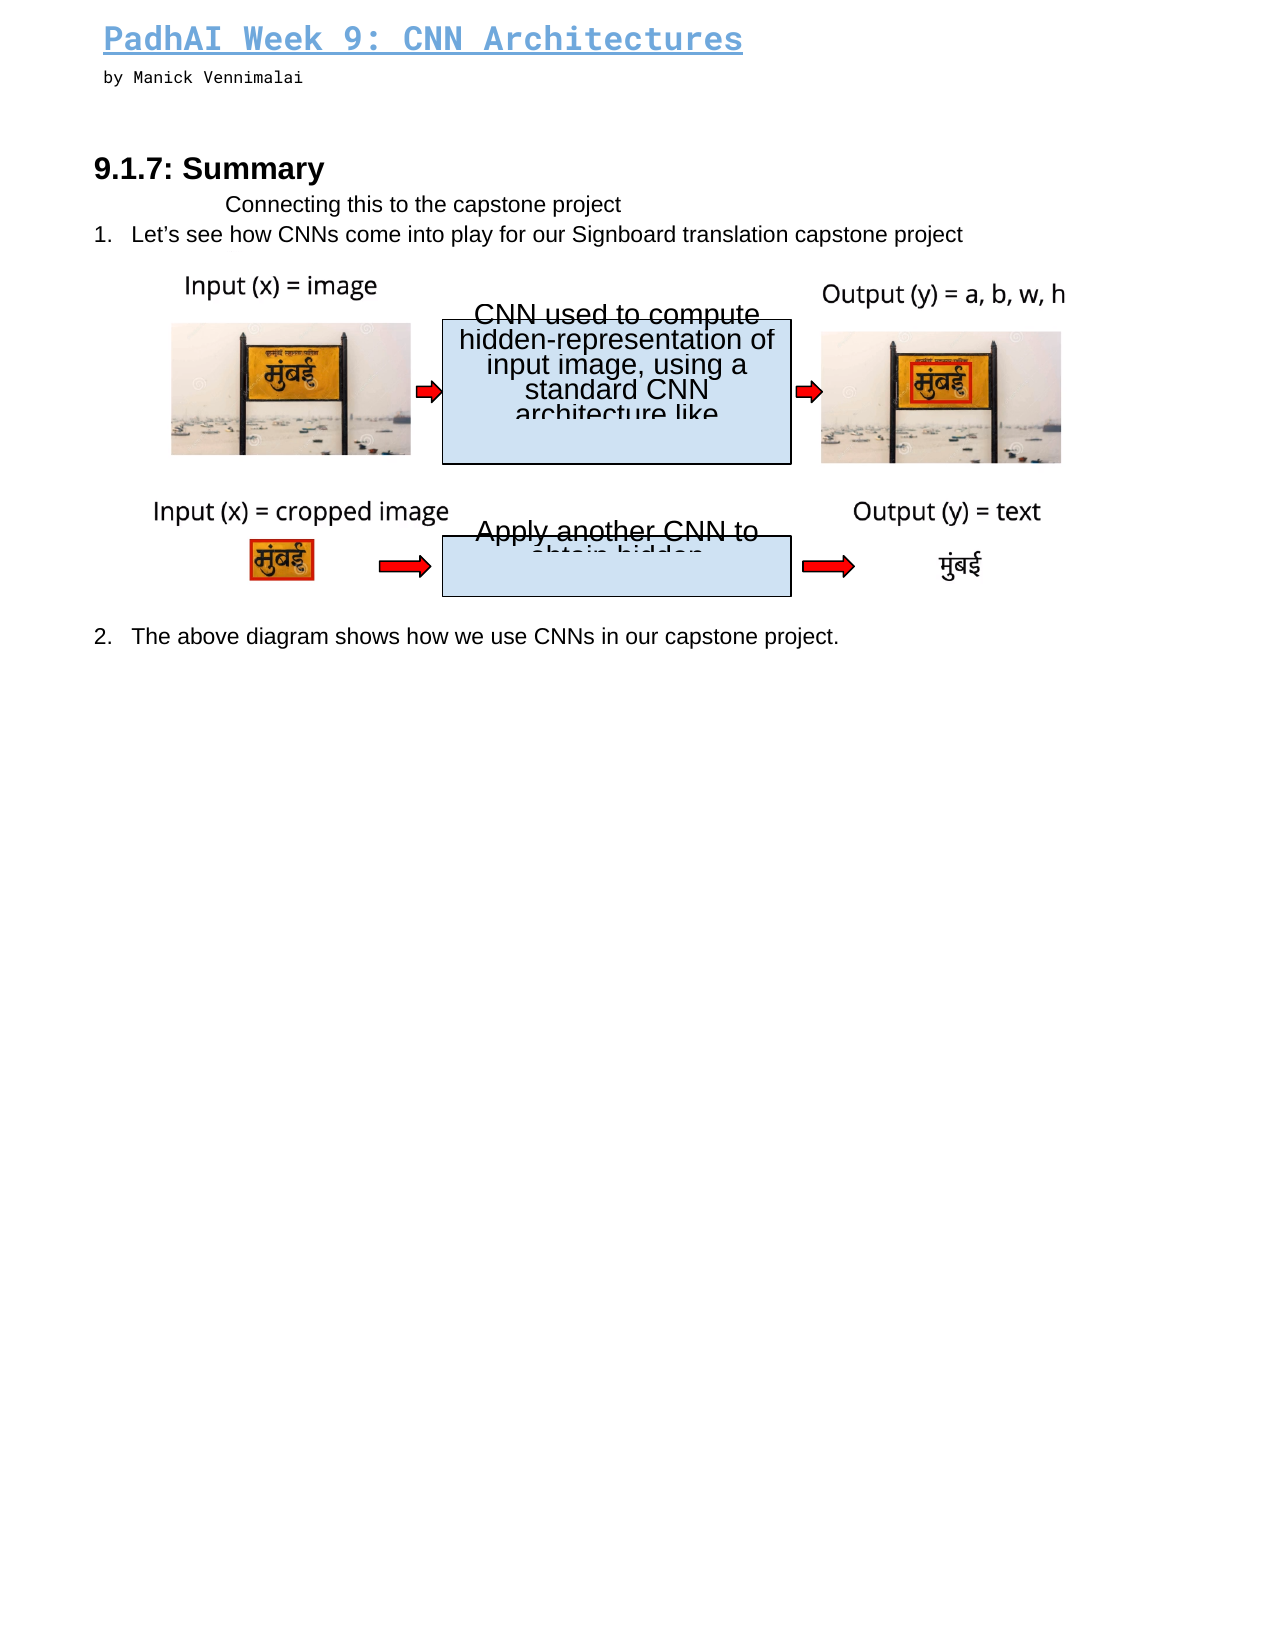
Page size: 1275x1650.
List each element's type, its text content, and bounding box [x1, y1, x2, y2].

list The above diagram shows how we use CNNs in our capstone project. [94, 623, 1125, 649]
text Connecting this to the capstone project [225, 191, 1125, 218]
picture [131, 251, 1107, 620]
subtitle 9.1.7: Summary [94, 150, 1125, 186]
